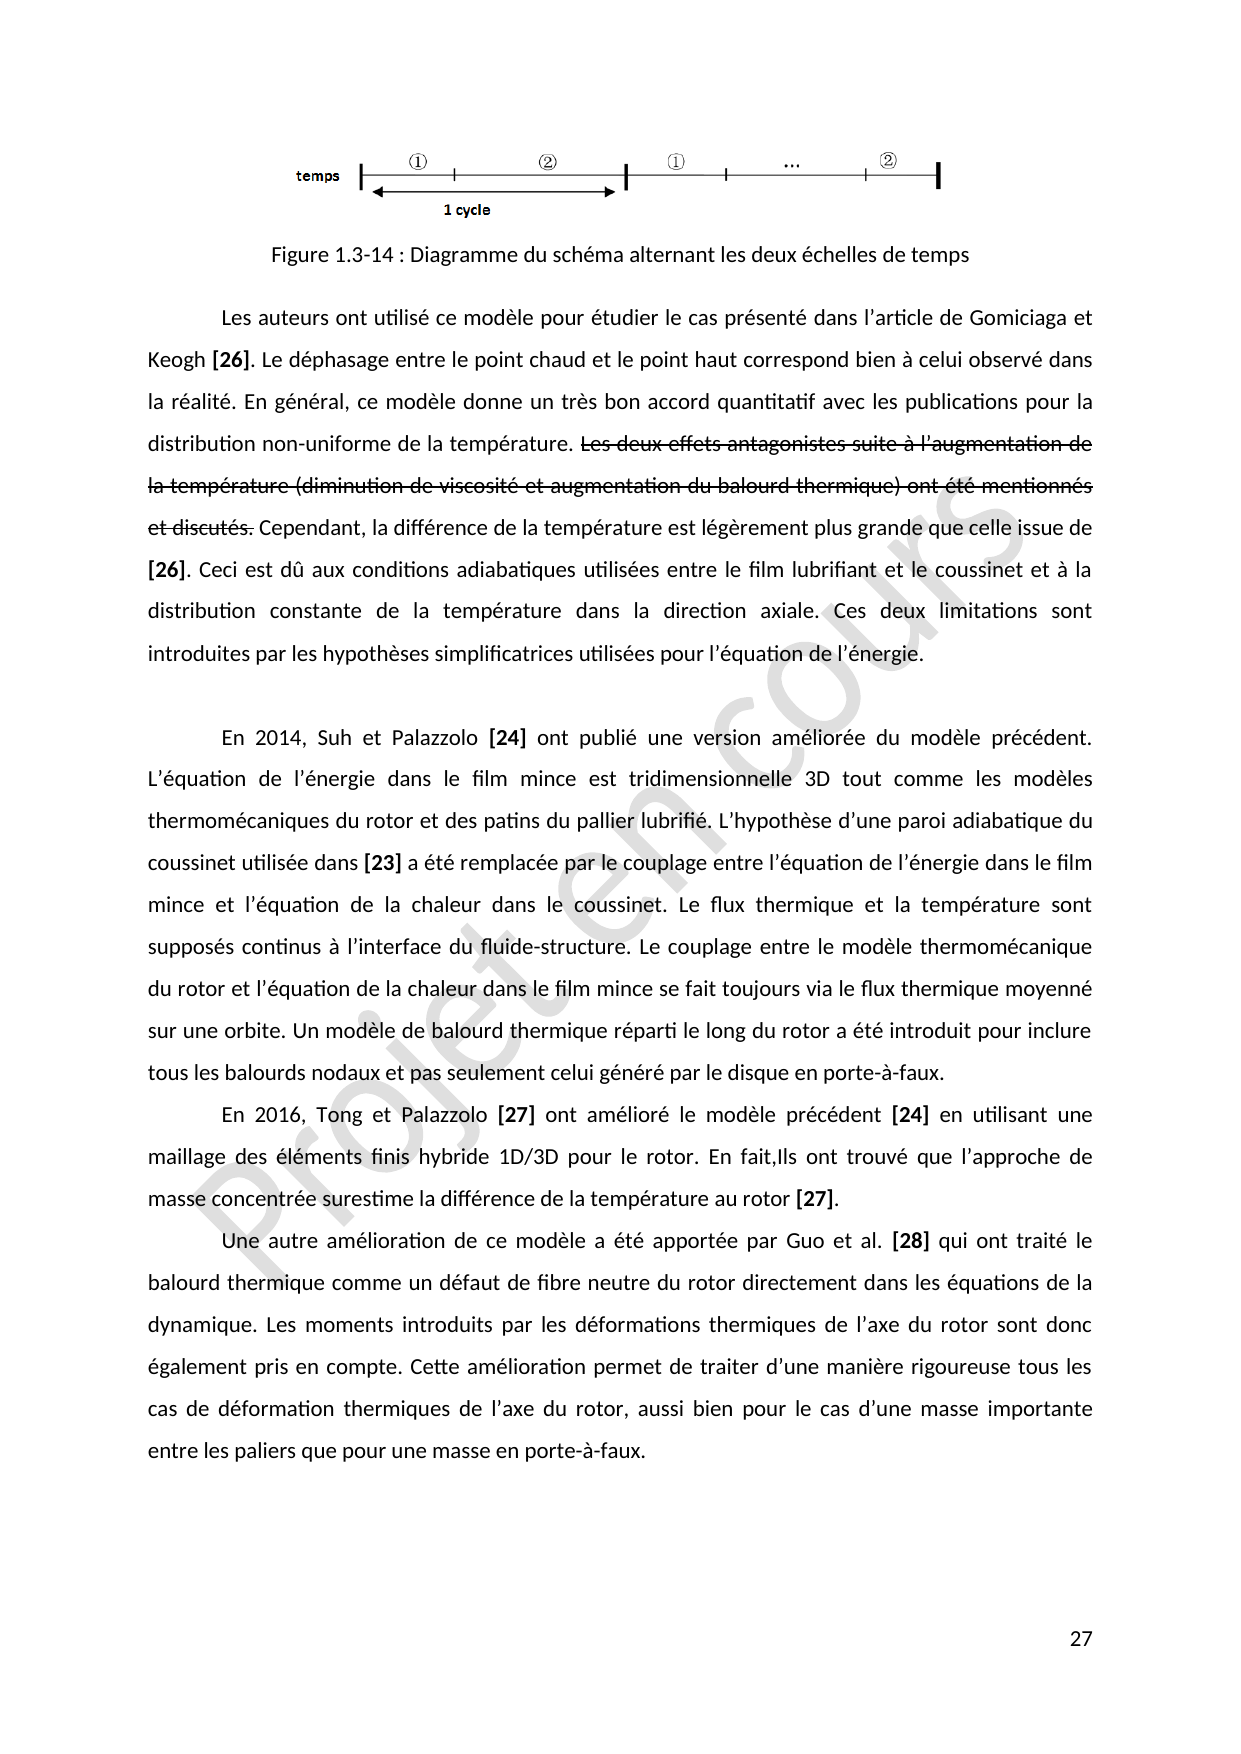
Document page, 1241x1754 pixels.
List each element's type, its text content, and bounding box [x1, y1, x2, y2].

text En 2016, [148, 1100, 1093, 1212]
picture [285, 147, 955, 226]
text Les auteurs ont utilisé ce modèle pour étudier le cas présenté dans l’article de Gomiciaga et Keogh [26]. correspond bien à celui observé dans la réalité. Cependant, la différence de la température est légèrement plus grande que celle issue de [26]. entre le film lubrifiant et le coussinet la distribution de la température dans la direction axiale. [148, 303, 1093, 486]
text En 2014, Suh et Palazzolo [24] ont publié une version améliorée du modèle précédent. l’énergie e 3D Le flux thermique et la température sont supposés continus à l’interface du fluide-structure [148, 723, 1093, 1086]
text Figure 1.3-3 : Diagramme du schéma [148, 240, 1093, 268]
text Les auteurs ont utilisé ce modèle pour étudier le cas présenté dans l’article de Gomiciaga et Keogh [26]. correspond bien à celui observé dans la réalité. Cependant, la différence de la température est légèrement plus grande que celle issue de [26]. entre le film lubrifiant et le coussinet la distribution de la température dans la direction axiale. [148, 488, 1093, 667]
